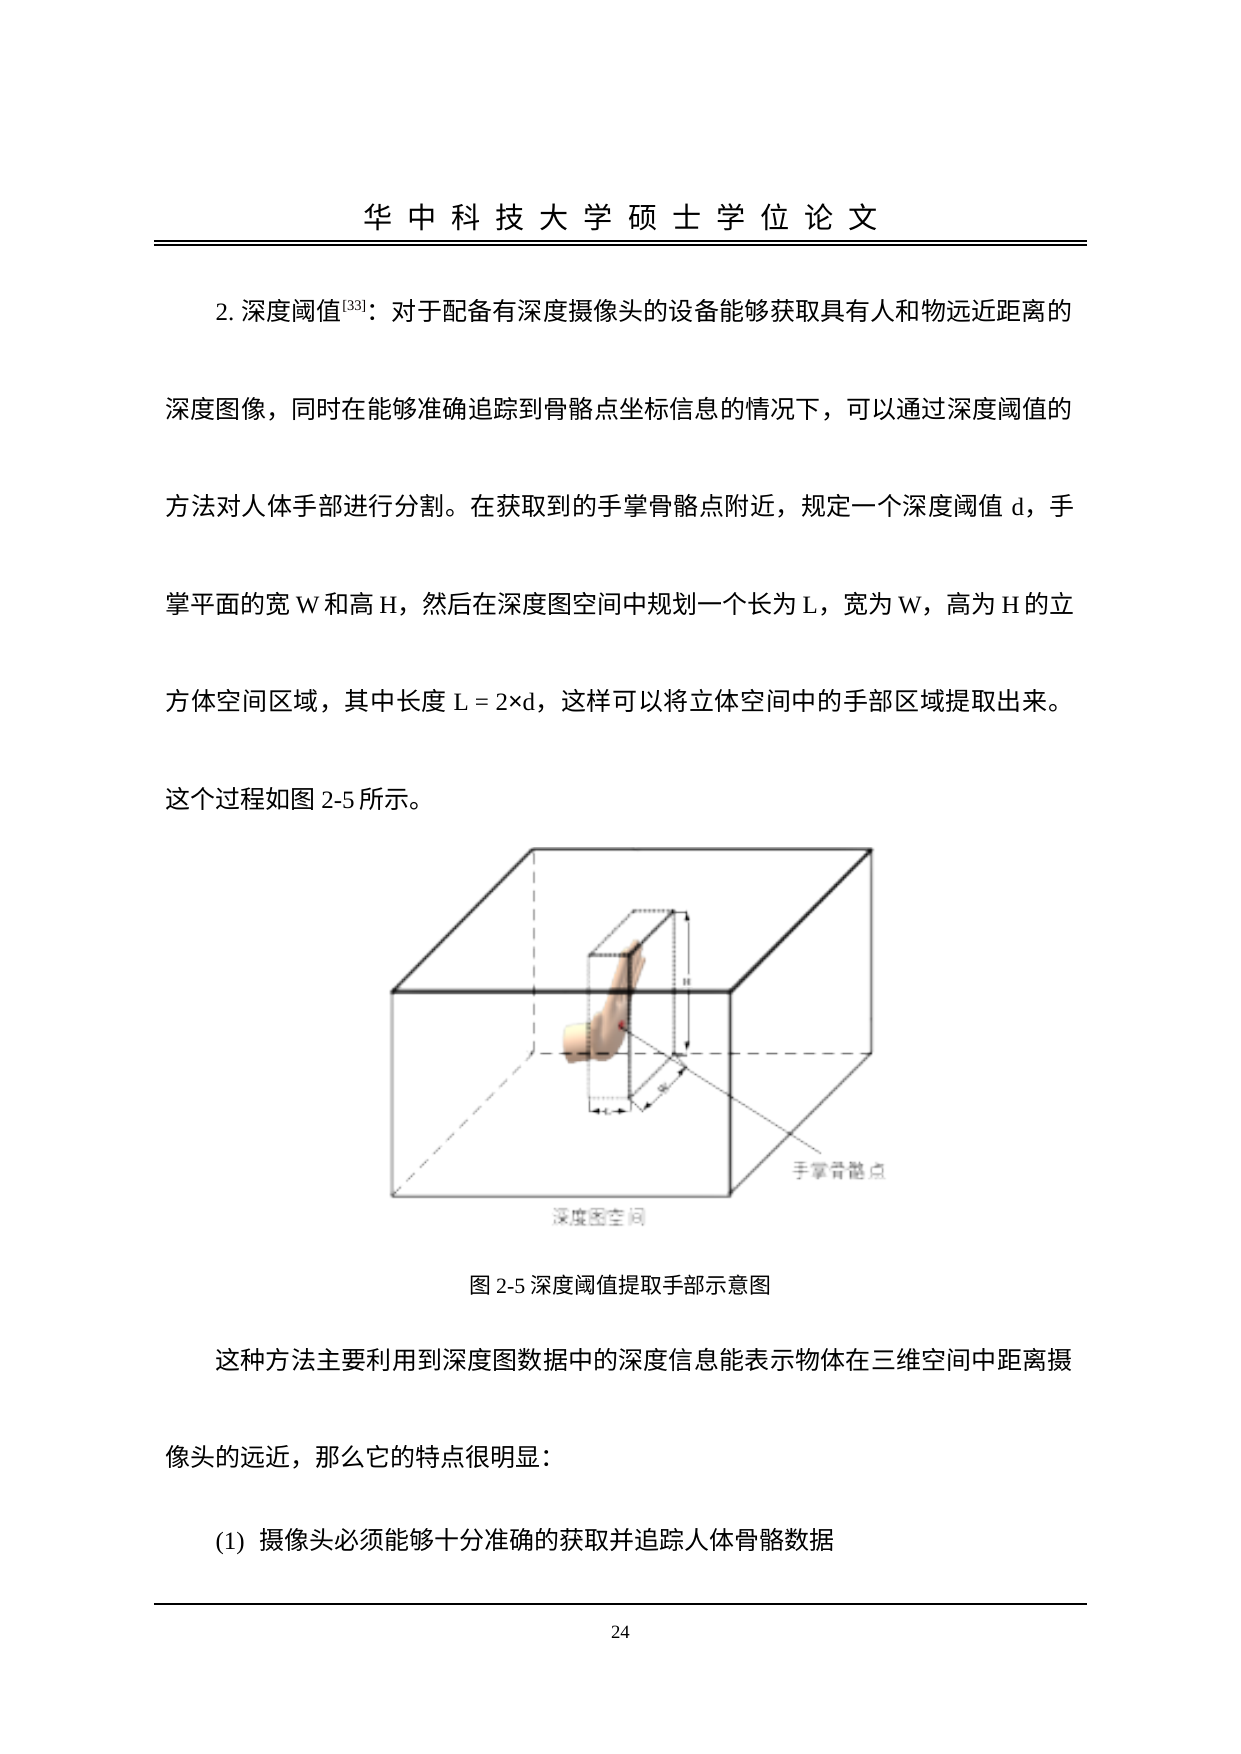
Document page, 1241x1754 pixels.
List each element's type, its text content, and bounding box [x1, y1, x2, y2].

list 摄像头必须能够十分准确的获取并追踪人体骨骼数据 [215, 1506, 1075, 1571]
text 图 2-5 深度阈值提取手部示意图 [165, 1268, 1075, 1300]
text 这种方法主要利用到深度图数据中的深度信息能表示物体在三维空间中距离摄像头的远近，那么它的特点很明显： [165, 1326, 1075, 1488]
text 2. 深度阈值[33]：对于配备有深度摄像头的设备能够获取具有人和物远近距离的深度图像，同时在能够准确追踪到骨骼点坐标信息的情况下，可以通过深度阈值的方法对人体手部进行分割。在获取到的手掌骨骼点附近，规定一个深度阈值d，手掌平面的宽W和高H，然后在深度图空间中规划一个长为L，宽为W，高为H的立方体空间区域，其中长度L = 2×d，这样可以将立体空间中的手部区域提取出来。这个过程如图 2-5所示。 [165, 277, 1075, 830]
